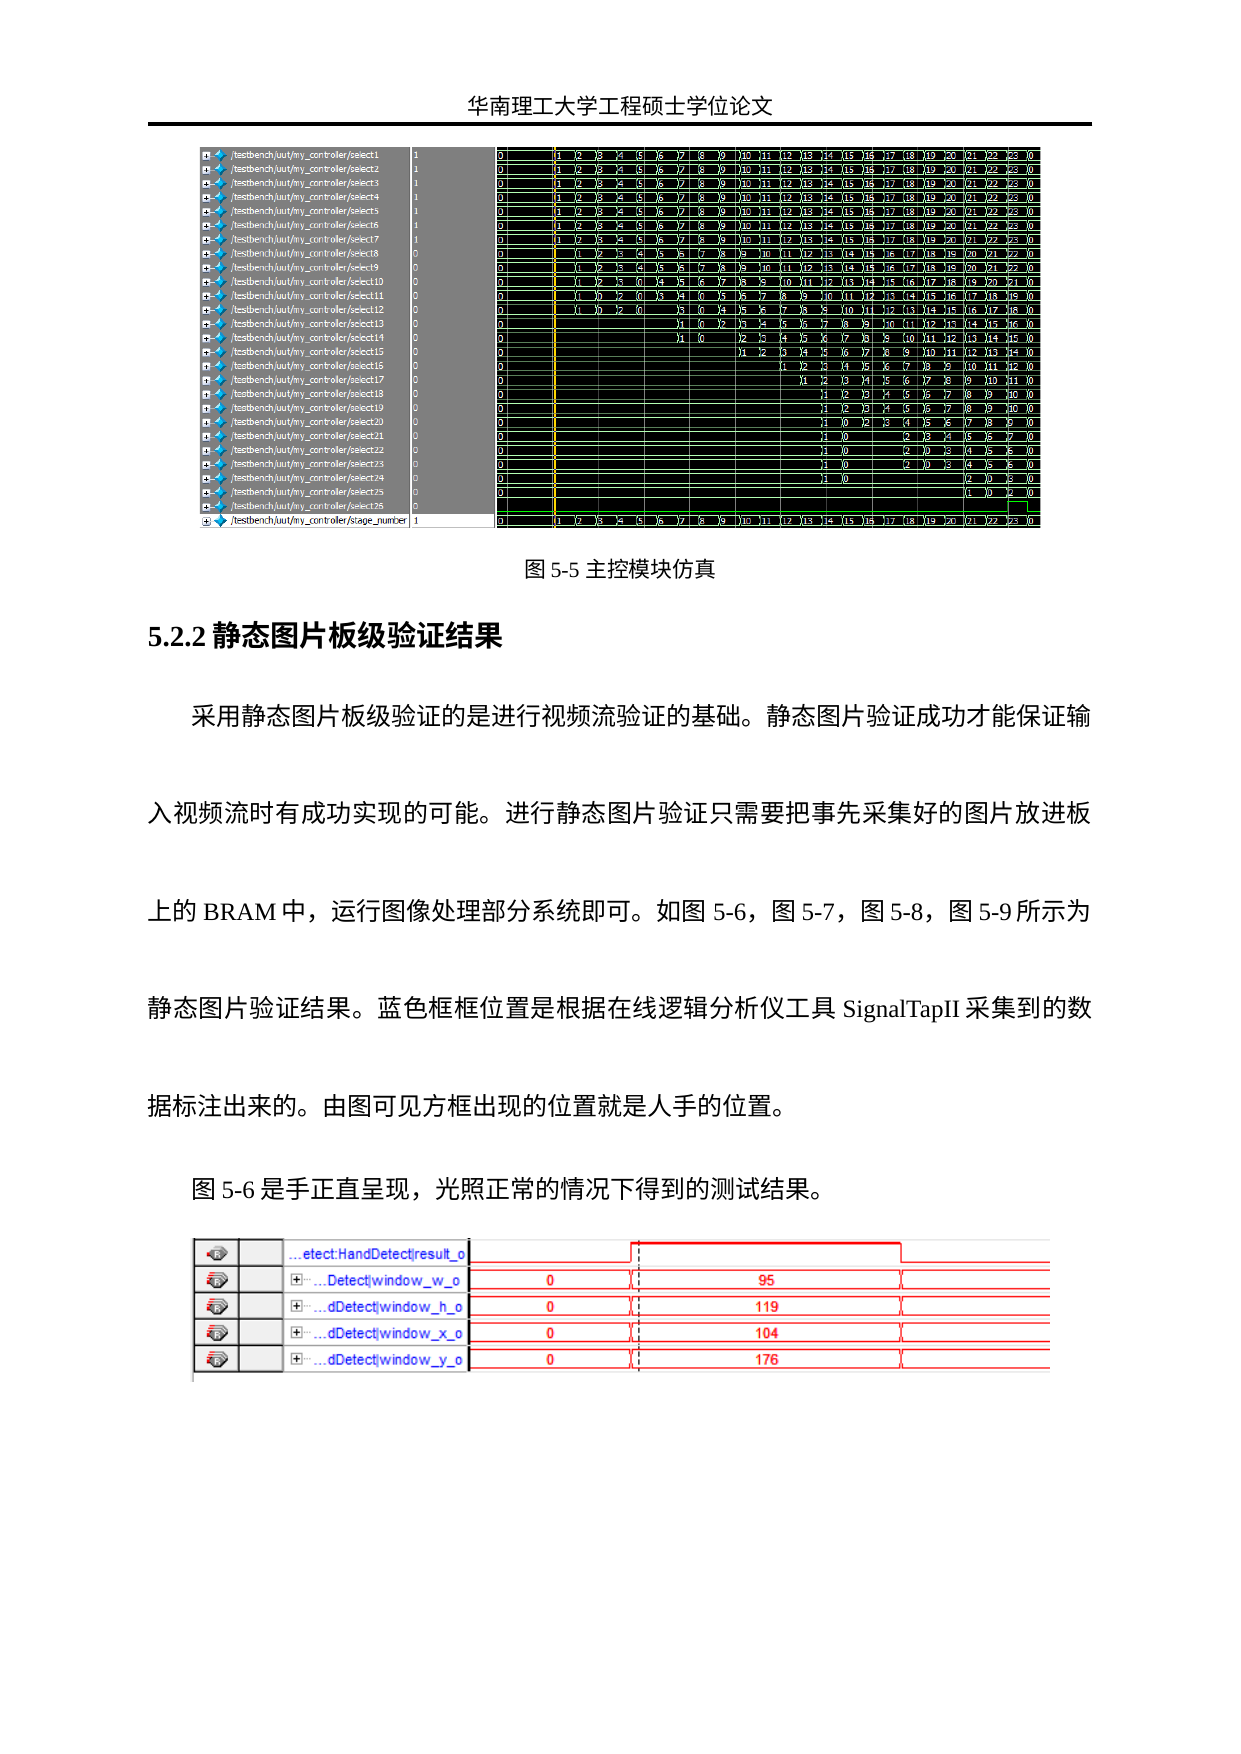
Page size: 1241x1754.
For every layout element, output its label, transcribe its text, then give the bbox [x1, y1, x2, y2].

picture [199, 147, 1041, 528]
text 图5-5 主控模块仿真 [173, 552, 1067, 584]
text 图5-6是手正直呈现，光照正常的情况下得到的测试结果。 [148, 1155, 1092, 1220]
picture [190, 1238, 1050, 1382]
subtitle 5.2.2静态图片板级验证结果 [148, 601, 1092, 666]
text 采用静态图片板级验证的是进行视频流验证的基础。静态图片验证成功才能保证输入视频流时有成功实现的可能。进行静态图片验证只需要把事先采集好的图片放进板上的BRAM中，运行图像处理部分系统即可。如图5-6，图5-7，图5-8，图5-9所示为静态图片验证结果。蓝色框框位置是根据在线逻辑分析仪工具SignalTapII采集到的数据标注出来的。由图可见方框出现的位置就是人手的位置。 [148, 682, 1092, 1137]
